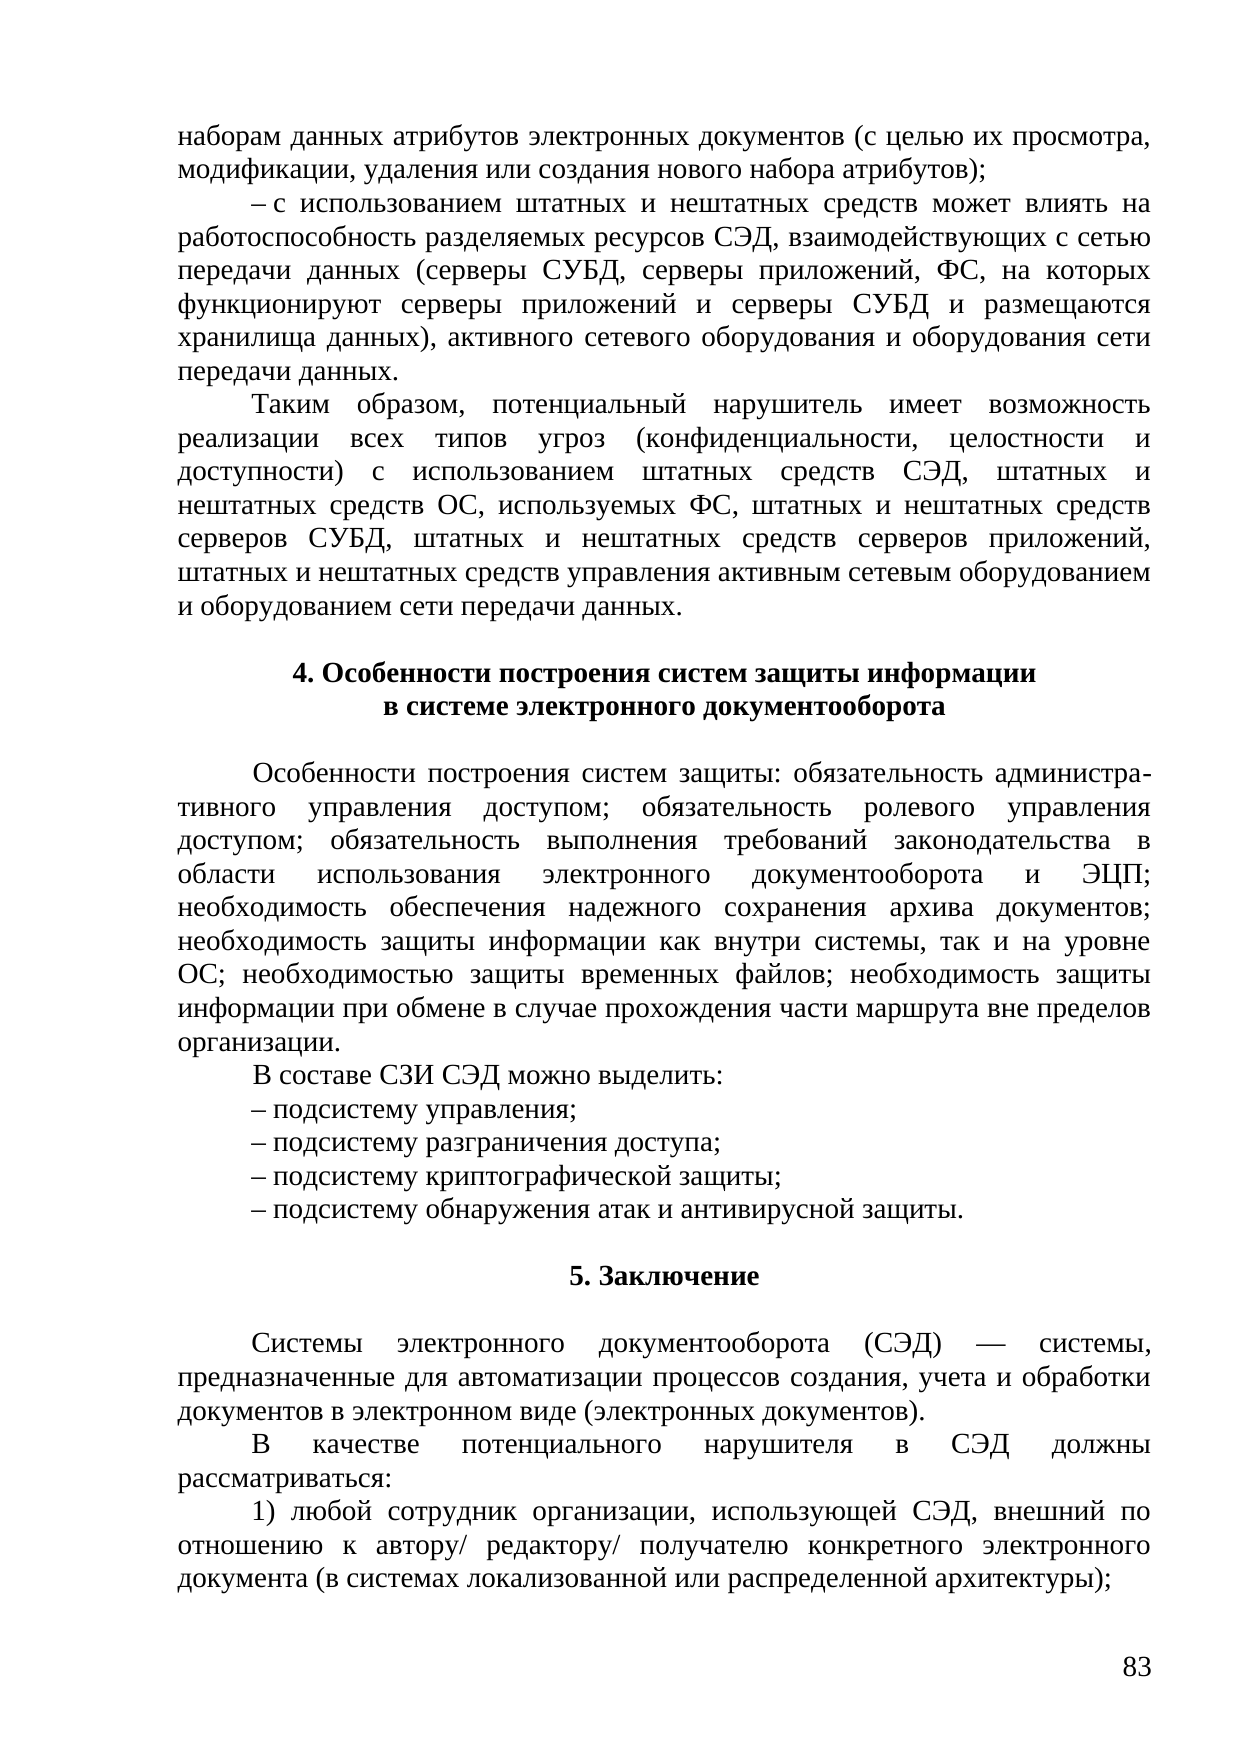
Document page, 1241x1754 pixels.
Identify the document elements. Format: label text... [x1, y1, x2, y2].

list 5. Заключение [177, 1258, 1152, 1292]
list подсистему обнаружения атак и антивирусной защиты. [177, 1191, 1152, 1225]
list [177, 118, 1152, 185]
list подсистему разграничения доступа; [177, 1124, 1152, 1158]
text Таким образом, потенциальный нарушитель имеет возможность реализации всех типов угроз (конфиденциальности, целостности и доступности) с использованием штатных средств СЭД, штатных и нештатных средств ОС, используемых ФС, штатных и нештатных средств серверов СУБД, штатных и нештатных средств серверов приложений, штатных и нештатных средств управления активным сетевым оборудованием и оборудованием сети передачи данных. [177, 386, 1152, 621]
list подсистему управления; [177, 1091, 1152, 1124]
text В качестве потенциального нарушителя в СЭД должны рассматриваться: [177, 1426, 1152, 1493]
list с использованием штатных и нештатных средств может влиять на работоспособность разделяемых ресурсов СЭД, взаимодействующих с сетью передачи данных (серверы СУБД, серверы приложений, ФС, на которых функционируют серверы приложений и серверы СУБД и размещаются хранилища данных), активного сетевого оборудования и оборудования сети передачи данных. [177, 185, 1152, 386]
list Особенности построения систем защиты: обязательность административного управления доступом; обязательность ролевого управления доступом; обязательность выполнения требований законодательства в области использования электронного документооборота и ЭЦП; необходимость обеспечения надежного сохранения архива документов; необходимость защиты информации как внутри системы, так и на уровне ОС; необходимостью защиты временных файлов; необходимость защиты информации при обмене в случае прохождения части маршрута вне пределов организации. [177, 755, 1152, 1057]
text 1) любой сотрудник организации, использующей СЭД, внешний по отношению к автору/ редактору/ получателю конкретного электронного документа (в системах локализованной или распределенной архитектуры); [177, 1493, 1152, 1594]
list в системе электронного документооборота [177, 688, 1152, 722]
list Системы электронного документооборота (СЭД) — системы, предназначенные для автоматизации процессов создания, учета и обработки документов в электронном виде (электронных документов). [177, 1326, 1152, 1426]
list 4. Особенности построения систем защиты информации [177, 655, 1152, 688]
list В составе СЗИ СЭД можно выделить: [177, 1057, 1152, 1091]
list подсистему криптографической защиты; [177, 1158, 1152, 1191]
